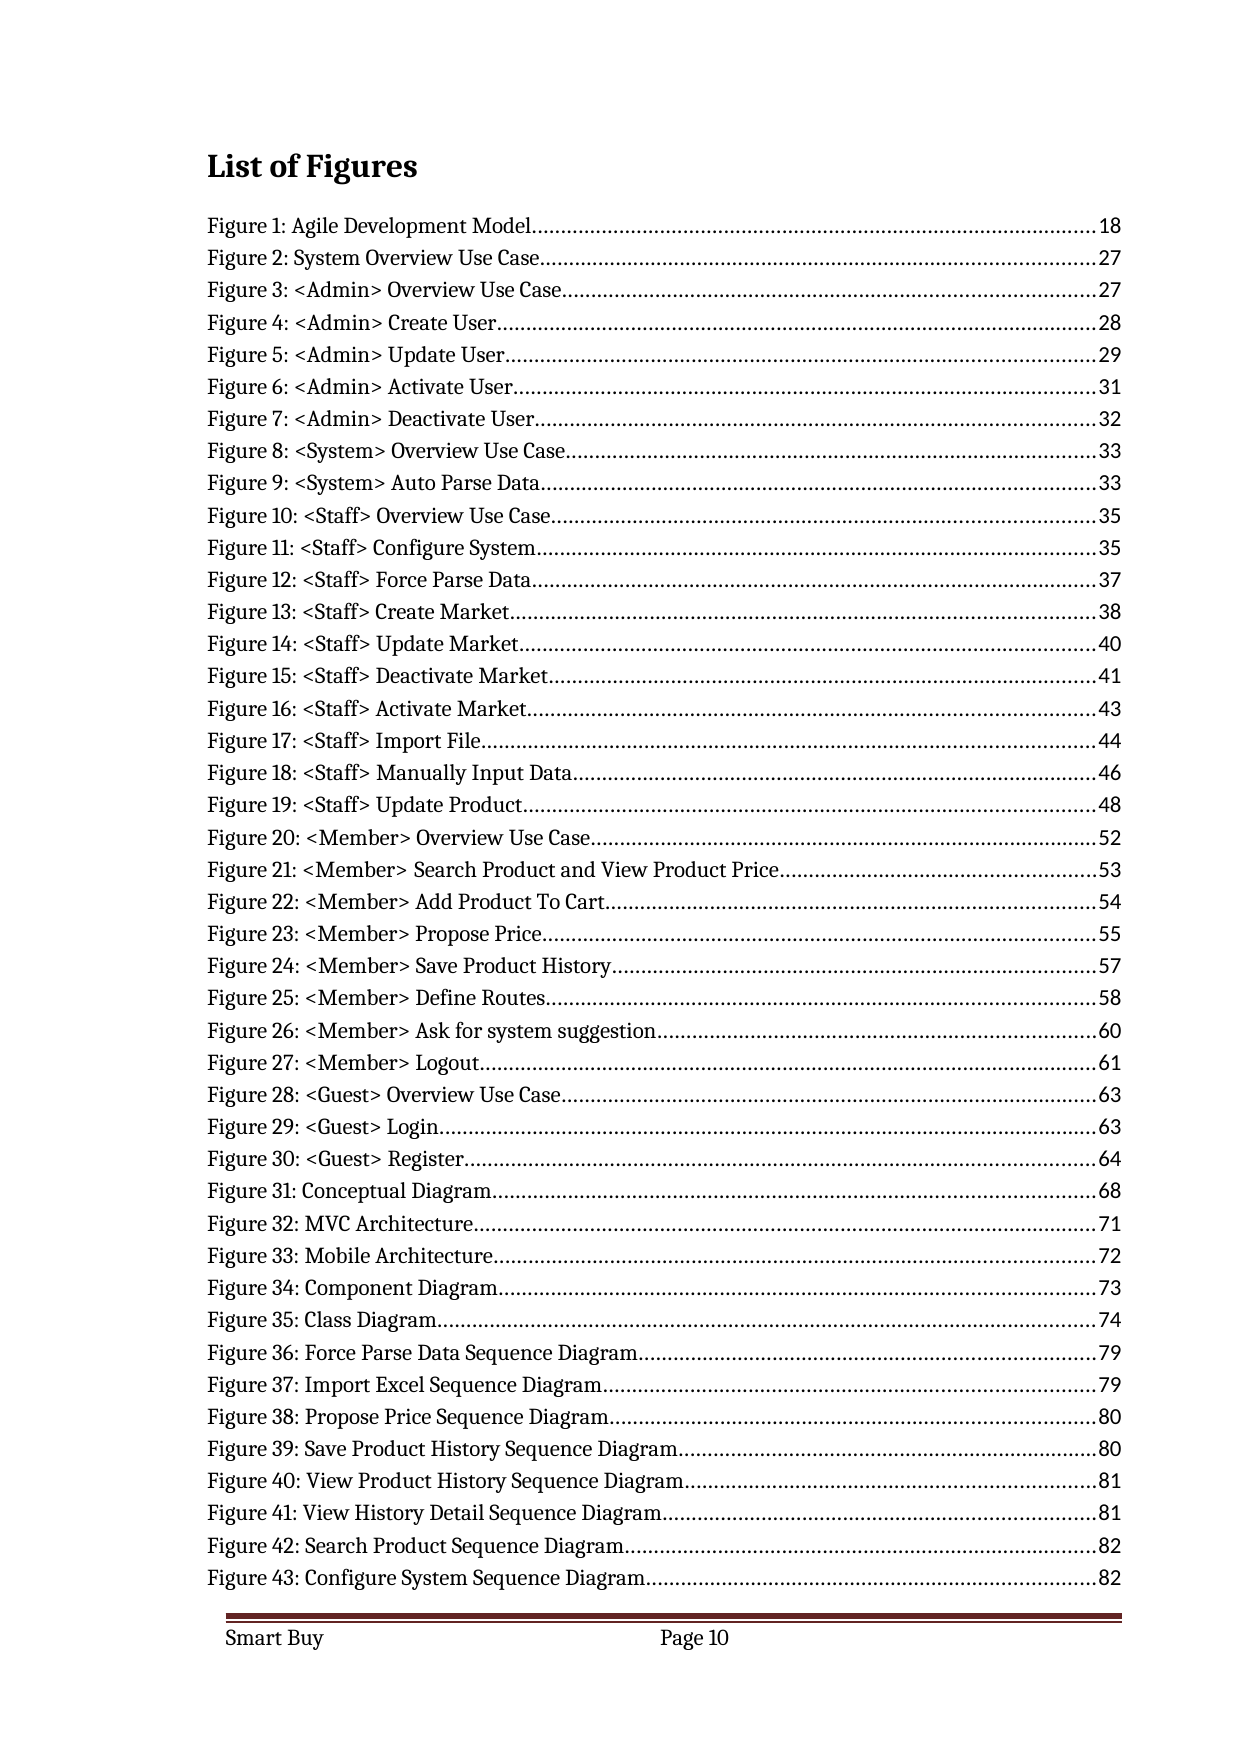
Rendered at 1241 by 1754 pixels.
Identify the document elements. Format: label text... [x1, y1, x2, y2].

text Figure 11: <Staff> Configure System 35 [207, 533, 1122, 561]
subtitle List of Figures [207, 148, 1122, 186]
text Figure 7: <Admin> Deactivate User 32 [207, 404, 1122, 432]
text Figure 31: Conceptual Diagram 68 [207, 1177, 1122, 1205]
text Figure 3: <Admin> Overview Use Case 27 [207, 275, 1122, 303]
text Figure 17: <Staff> Import File 44 [207, 726, 1122, 754]
text Figure 8: <System> Overview Use Case 33 [207, 436, 1122, 464]
text Figure 40: View Product History Sequence Diagram 81 [207, 1466, 1122, 1494]
text Figure 12: <Staff> Force Parse Data 37 [207, 565, 1122, 593]
text Figure 4: <Admin> Create User 28 [207, 308, 1122, 336]
text Figure 16: <Staff> Activate Market 43 [207, 694, 1122, 722]
text Figure 41: View History Detail Sequence Diagram 81 [207, 1498, 1122, 1527]
text Figure 1: Agile Development Model 18 [207, 211, 1122, 239]
text Figure 2: System Overview Use Case 27 [207, 243, 1122, 271]
text Figure 43: Configure System Sequence Diagram 82 [207, 1563, 1122, 1591]
text Figure 28: <Guest> Overview Use Case 63 [207, 1080, 1122, 1108]
text Figure 33: Mobile Architecture 72 [207, 1241, 1122, 1269]
text Figure 29: <Guest> Login 63 [207, 1112, 1122, 1140]
text Figure 34: Component Diagram 73 [207, 1273, 1122, 1301]
text Figure 32: MVC Architecture 71 [207, 1209, 1122, 1237]
text Figure 19: <Staff> Update Product 48 [207, 790, 1122, 818]
text Figure 22: <Member> Add Product To Cart 54 [207, 887, 1122, 915]
text Figure 27: <Member> Logout 61 [207, 1048, 1122, 1076]
text Figure 5: <Admin> Update User 29 [207, 340, 1122, 368]
text Figure 18: <Staff> Manually Input Data 46 [207, 758, 1122, 786]
text Figure 30: <Guest> Register 64 [207, 1144, 1122, 1172]
text Figure 23: <Member> Propose Price 55 [207, 919, 1122, 947]
text Figure 20: <Member> Overview Use Case 52 [207, 823, 1122, 851]
text Figure 15: <Staff> Deactivate Market 41 [207, 662, 1122, 690]
text Figure 6: <Admin> Activate User 31 [207, 372, 1122, 400]
text Figure 42: Search Product Sequence Diagram 82 [207, 1531, 1122, 1559]
text Figure 13: <Staff> Create Market 38 [207, 597, 1122, 625]
text Figure 39: Save Product History Sequence Diagram 80 [207, 1434, 1122, 1462]
text Figure 24: <Member> Save Product History 57 [207, 951, 1122, 979]
text Figure 36: Force Parse Data Sequence Diagram 79 [207, 1338, 1122, 1366]
text Figure 14: <Staff> Update Market 40 [207, 629, 1122, 657]
text Figure 37: Import Excel Sequence Diagram 79 [207, 1370, 1122, 1398]
text Figure 10: <Staff> Overview Use Case 35 [207, 501, 1122, 529]
text Figure 38: Propose Price Sequence Diagram 80 [207, 1402, 1122, 1430]
text Figure 26: <Member> Ask for system suggestion 60 [207, 1016, 1122, 1044]
text Figure 9: <System> Auto Parse Data 33 [207, 468, 1122, 497]
text Figure 21: <Member> Search Product and View Product Price 53 [207, 855, 1122, 883]
text Figure 25: <Member> Define Routes 58 [207, 983, 1122, 1012]
text Figure 35: Class Diagram 74 [207, 1305, 1122, 1333]
